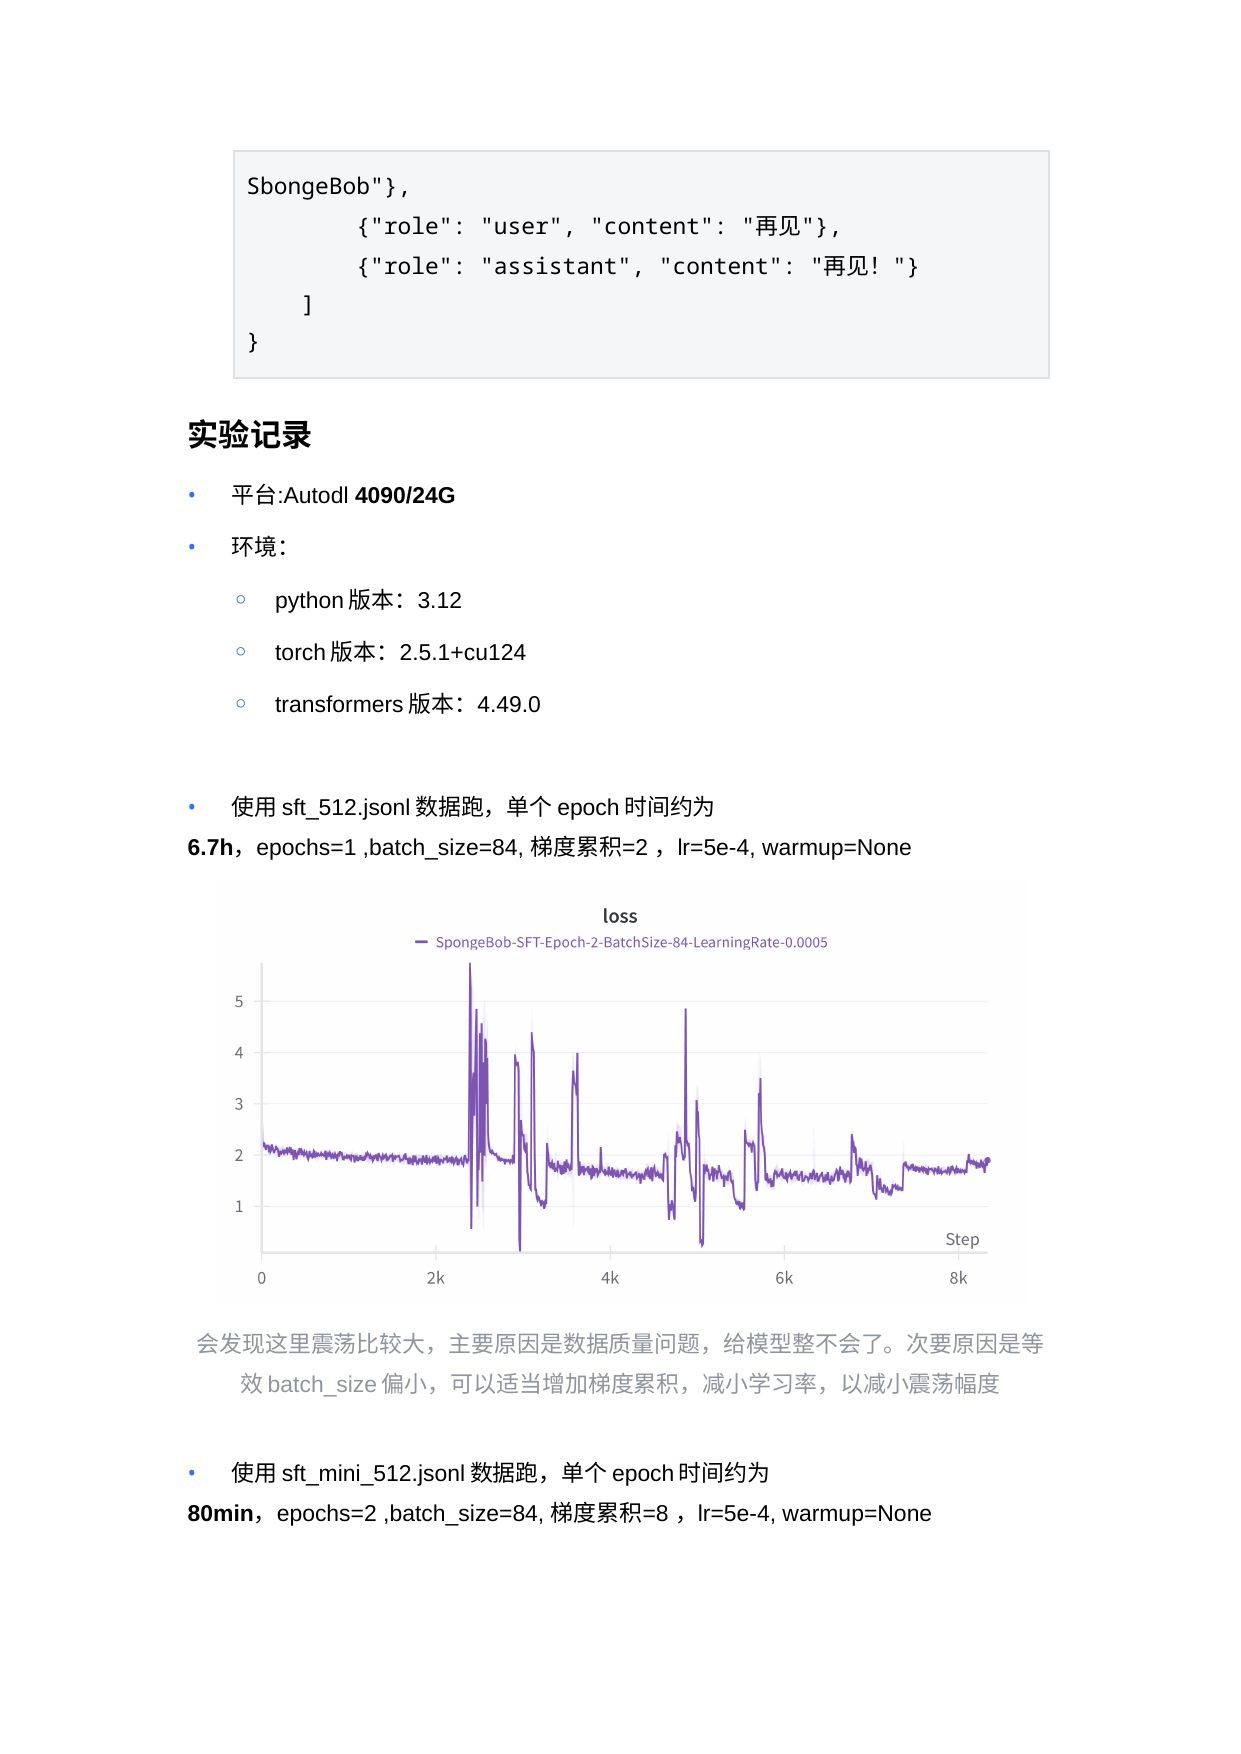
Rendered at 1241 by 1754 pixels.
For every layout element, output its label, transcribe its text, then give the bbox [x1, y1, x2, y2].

list 平台:Autodl 4090/24G [187, 477, 1053, 510]
list torch版本：2.5.1+cu124 [235, 634, 1053, 667]
text 会发现这里震荡比较大，主要原因是数据质量问题，给模型整不会了。次要原因是等效batch_size偏小，可以适当增加梯度累积，减小学习率，以减小震荡幅度 [187, 1326, 1053, 1437]
list 环境： [187, 529, 1053, 562]
text 实验记录 [187, 410, 1053, 455]
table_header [235, 152, 1048, 377]
list python版本：3.12 [235, 582, 1053, 615]
list transformers版本：4.49.0 [235, 686, 1053, 719]
list 使用sft_512.jsonl数据跑，单个epoch时间约为6.7h，epochs=1 ,batch_size=84, 梯度累积=2 ，lr=5e-4, warmup=None [187, 788, 1053, 862]
picture [214, 880, 1026, 1308]
list 使用sft_mini_512.jsonl数据跑，单个epoch时间约为80min，epochs=2 ,batch_size=84, 梯度累积=8 ，lr=5e-4, warmup=None [187, 1455, 1053, 1528]
